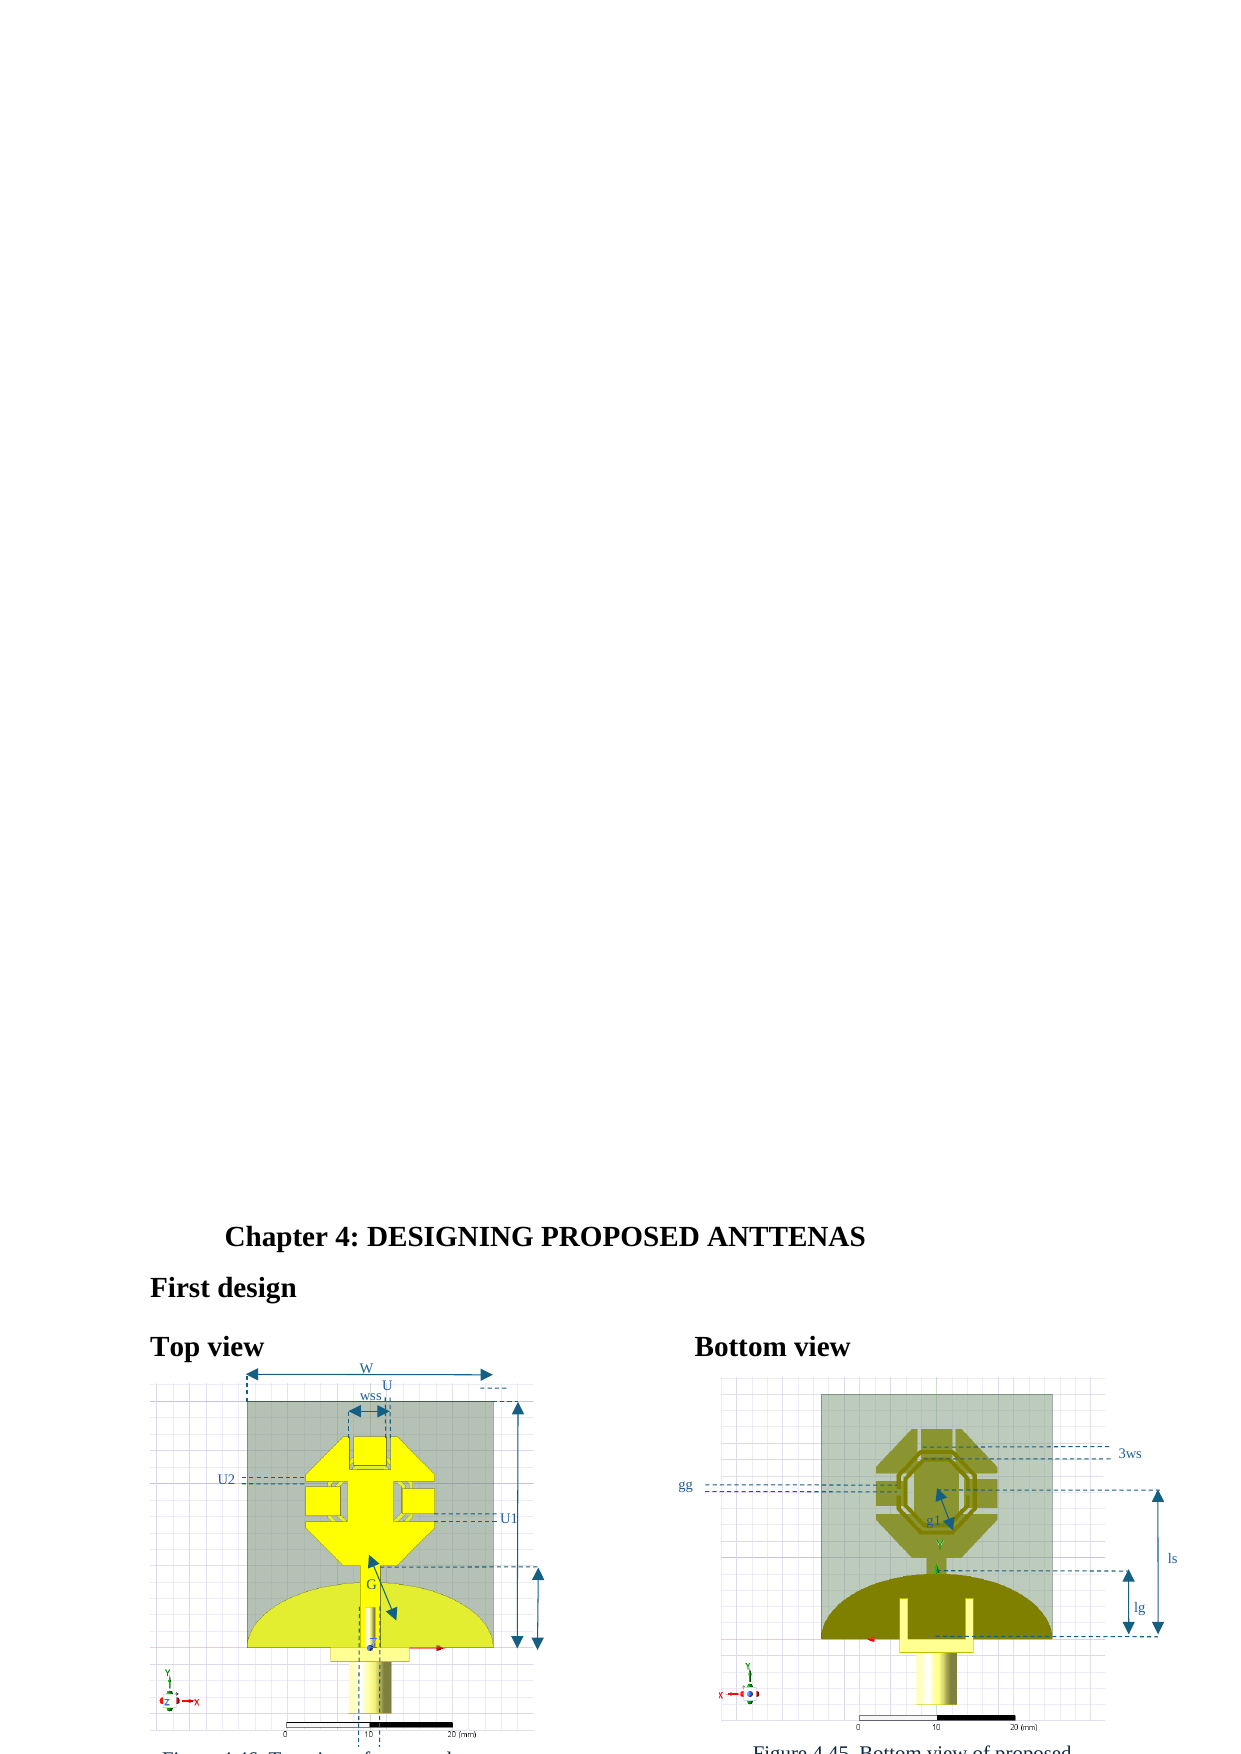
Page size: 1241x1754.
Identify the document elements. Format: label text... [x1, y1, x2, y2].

text First design [150, 1270, 1090, 1303]
picture [718, 1377, 1106, 1732]
picture [150, 1383, 534, 1738]
subtitle Chapter 4: DESIGNING PROPOSED ANTTENAS [187, 1219, 1090, 1252]
text Top view Bottom view [150, 1329, 1090, 1363]
